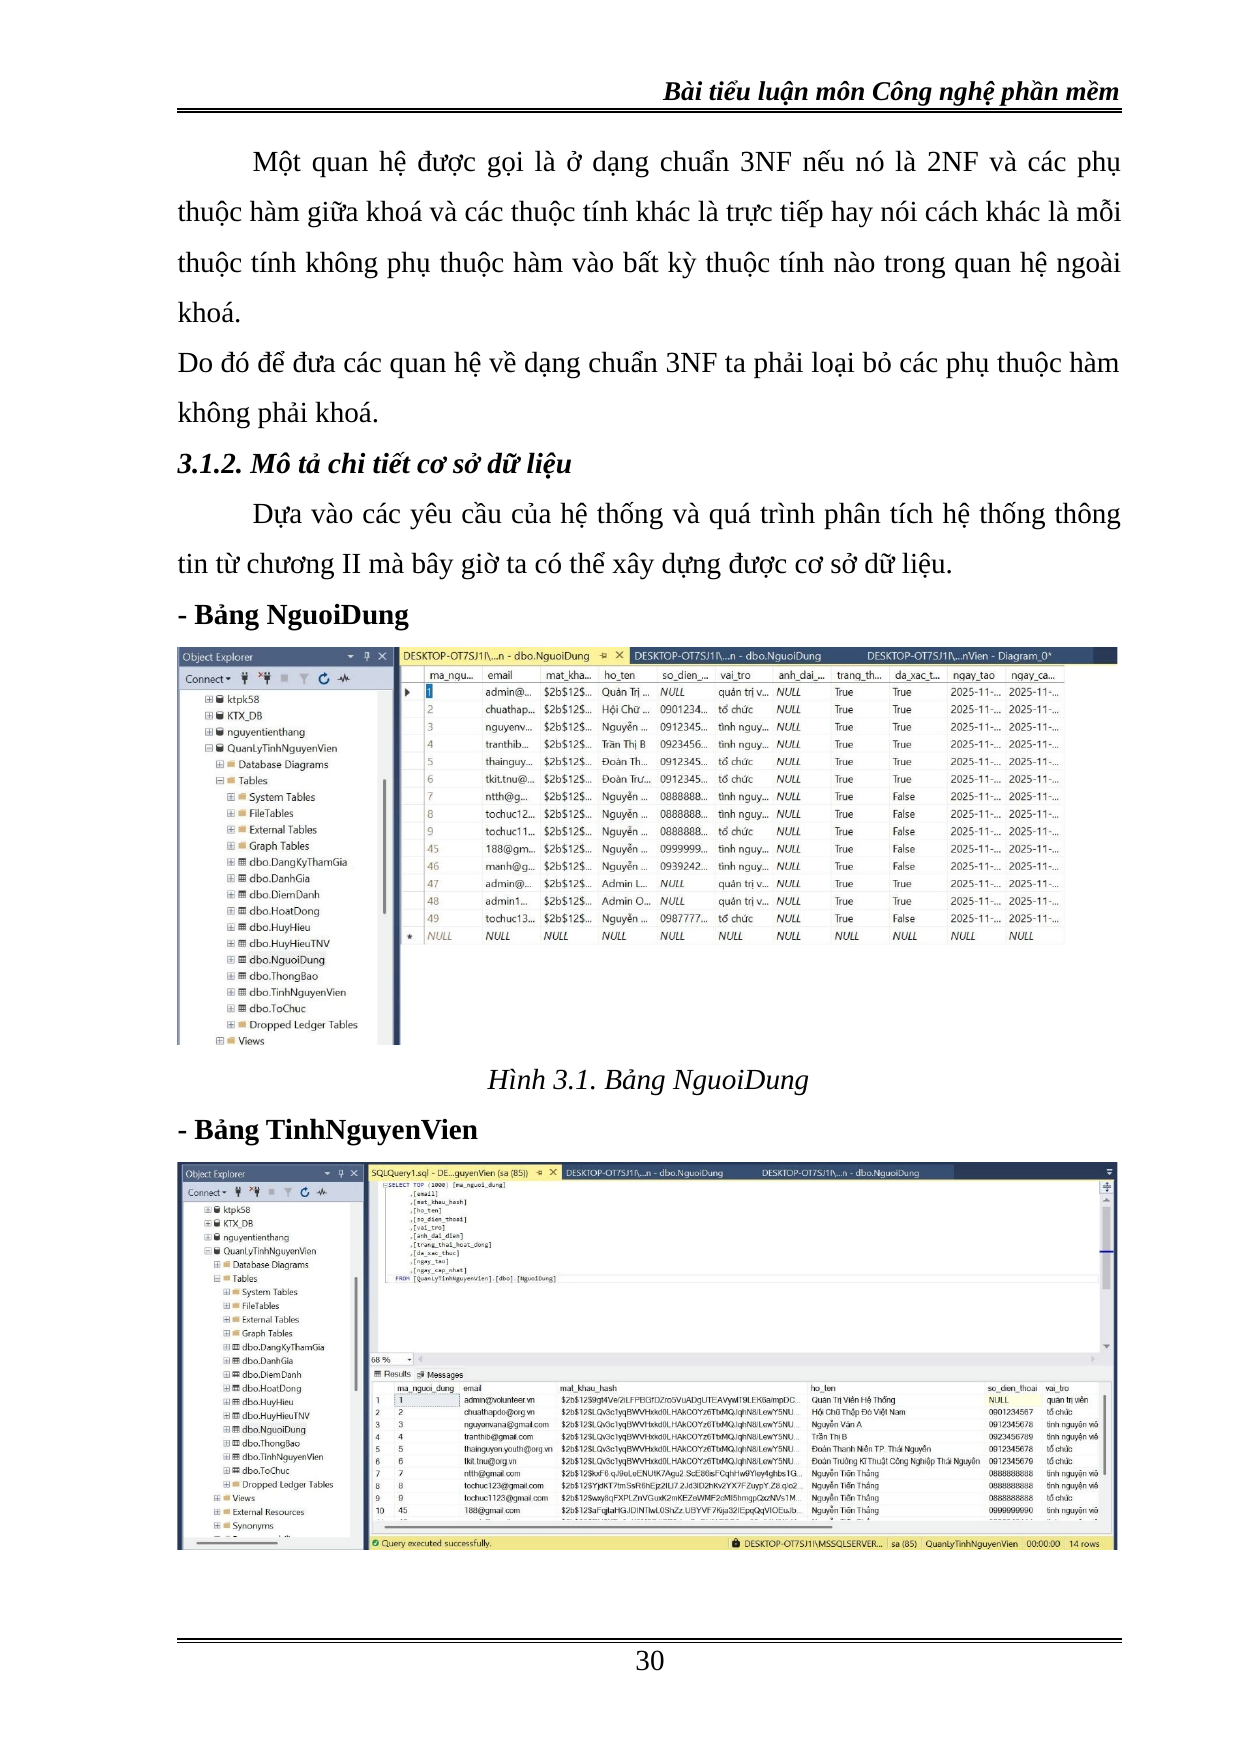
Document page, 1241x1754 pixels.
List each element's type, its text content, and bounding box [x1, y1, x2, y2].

picture [177, 1162, 1118, 1550]
text Một quan hệ được gọi là ở dạng chuẩn 3NF nếu nó là 2NF và các phụ thuộc hàm giữa khoá và các thuộc tính khác là trực tiếp hay nói cách khác là mỗi thuộc tính không phụ thuộc hàm vào bất kỳ thuộc tính nào trong quan hệ ngoài khoá. [177, 144, 1122, 328]
text Do đó để đưa các quan hệ về dạng chuẩn 3NF ta phải loại bỏ các phụ thuộc hàm không phải khoá. [177, 345, 1122, 429]
text - Bảng TinhNguyenVien [177, 1112, 1122, 1146]
text 3.1.2. Mô tả chi tiết cơ sở dữ liệu [177, 446, 1122, 479]
text Hình 3.1. Bảng NguoiDung [177, 1062, 1122, 1095]
text - Bảng NguoiDung [177, 597, 1122, 630]
picture [177, 647, 1118, 1045]
text Dựa vào các yêu cầu của hệ thống và quá trình phân tích hệ thống thông tin từ chương II mà bây giờ ta có thể xây dựng được cơ sở dữ liệu. [177, 496, 1122, 580]
